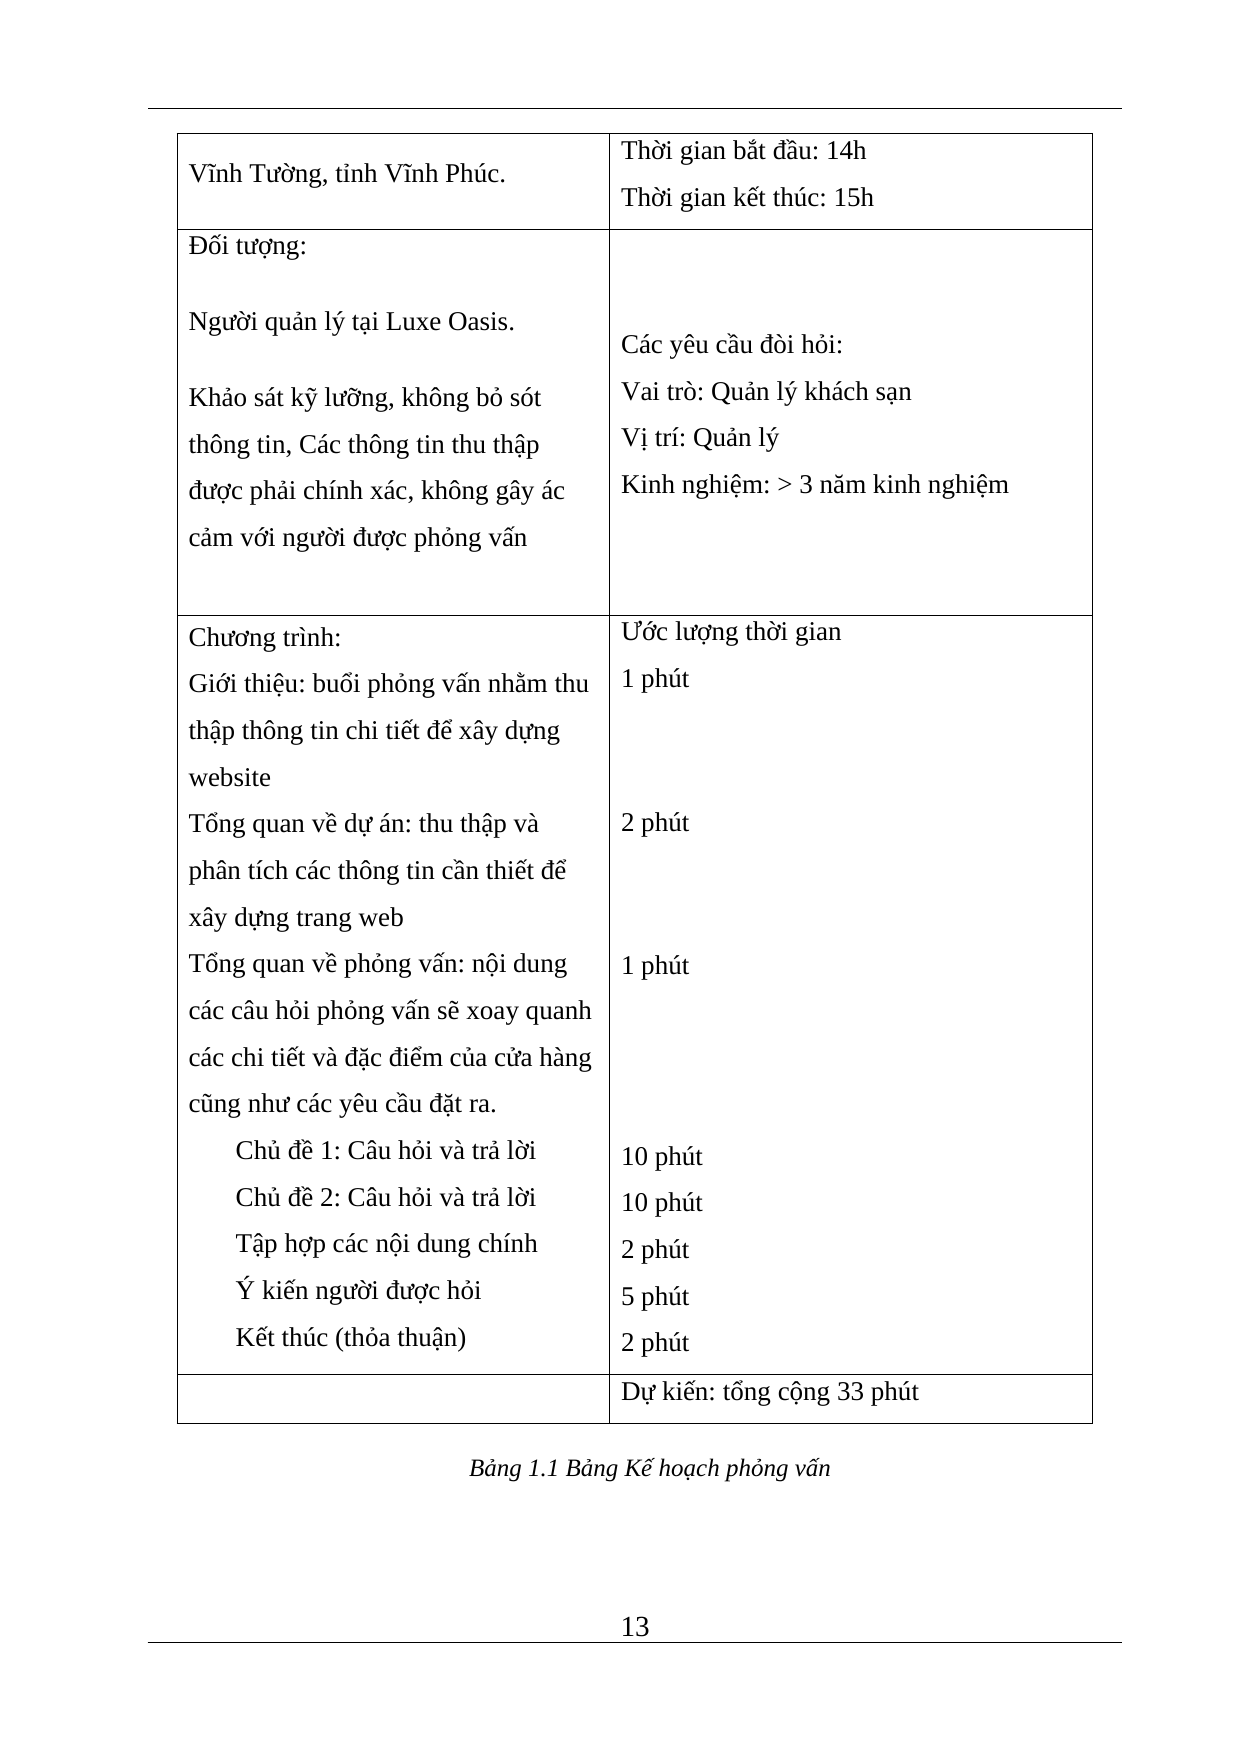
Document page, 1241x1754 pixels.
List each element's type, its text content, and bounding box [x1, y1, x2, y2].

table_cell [178, 134, 609, 228]
table_cell Chương trình: Giới thiệu: buổi phỏng vấn nhằm thu thập thông tin chi tiết để xây dựng website Tổng quan về dự án: thu thập và phân tích các thông tin cần thiết để xây dựng trang web Tổng quan về phỏng vấn: nội dung các câu hỏi phỏng vấn sẽ xoay quanh các chi tiết và đặc điểm của cửa hàng cũng như các yêu cầu đặt ra. Chủ đề 1: Câu hỏi và trả lời Chủ đề 2: Câu hỏi và trả lời Tập hợp các nội dung chính Ý kiến người được hỏi Kết thúc (thỏa thuận) [178, 616, 609, 1374]
table_cell Dự kiến: tổng cộng 33 phút [610, 1375, 1092, 1423]
table_cell Các yêu cầu đòi hỏi: Vai trò: Quản lý khách sạn Vị trí: Quản lý Kinh nghiệm: > 3 năm kinh nghiệm [610, 230, 1092, 614]
table_cell [178, 1375, 609, 1423]
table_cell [610, 134, 1092, 228]
table_cell Ước lượng thời gian 1 phút 2 phút 1 phút 10 phút 10 phút 2 phút 5 phút 2 phút [610, 616, 1092, 1374]
table_cell Đối tượng: Người quản lý tại Luxe Oasis. Khảo sát kỹ lưỡng, không bỏ sót thông tin, Các thông tin thu thập được phải chính xác, không gây ác cảm với người được phỏng vấn [178, 230, 609, 614]
